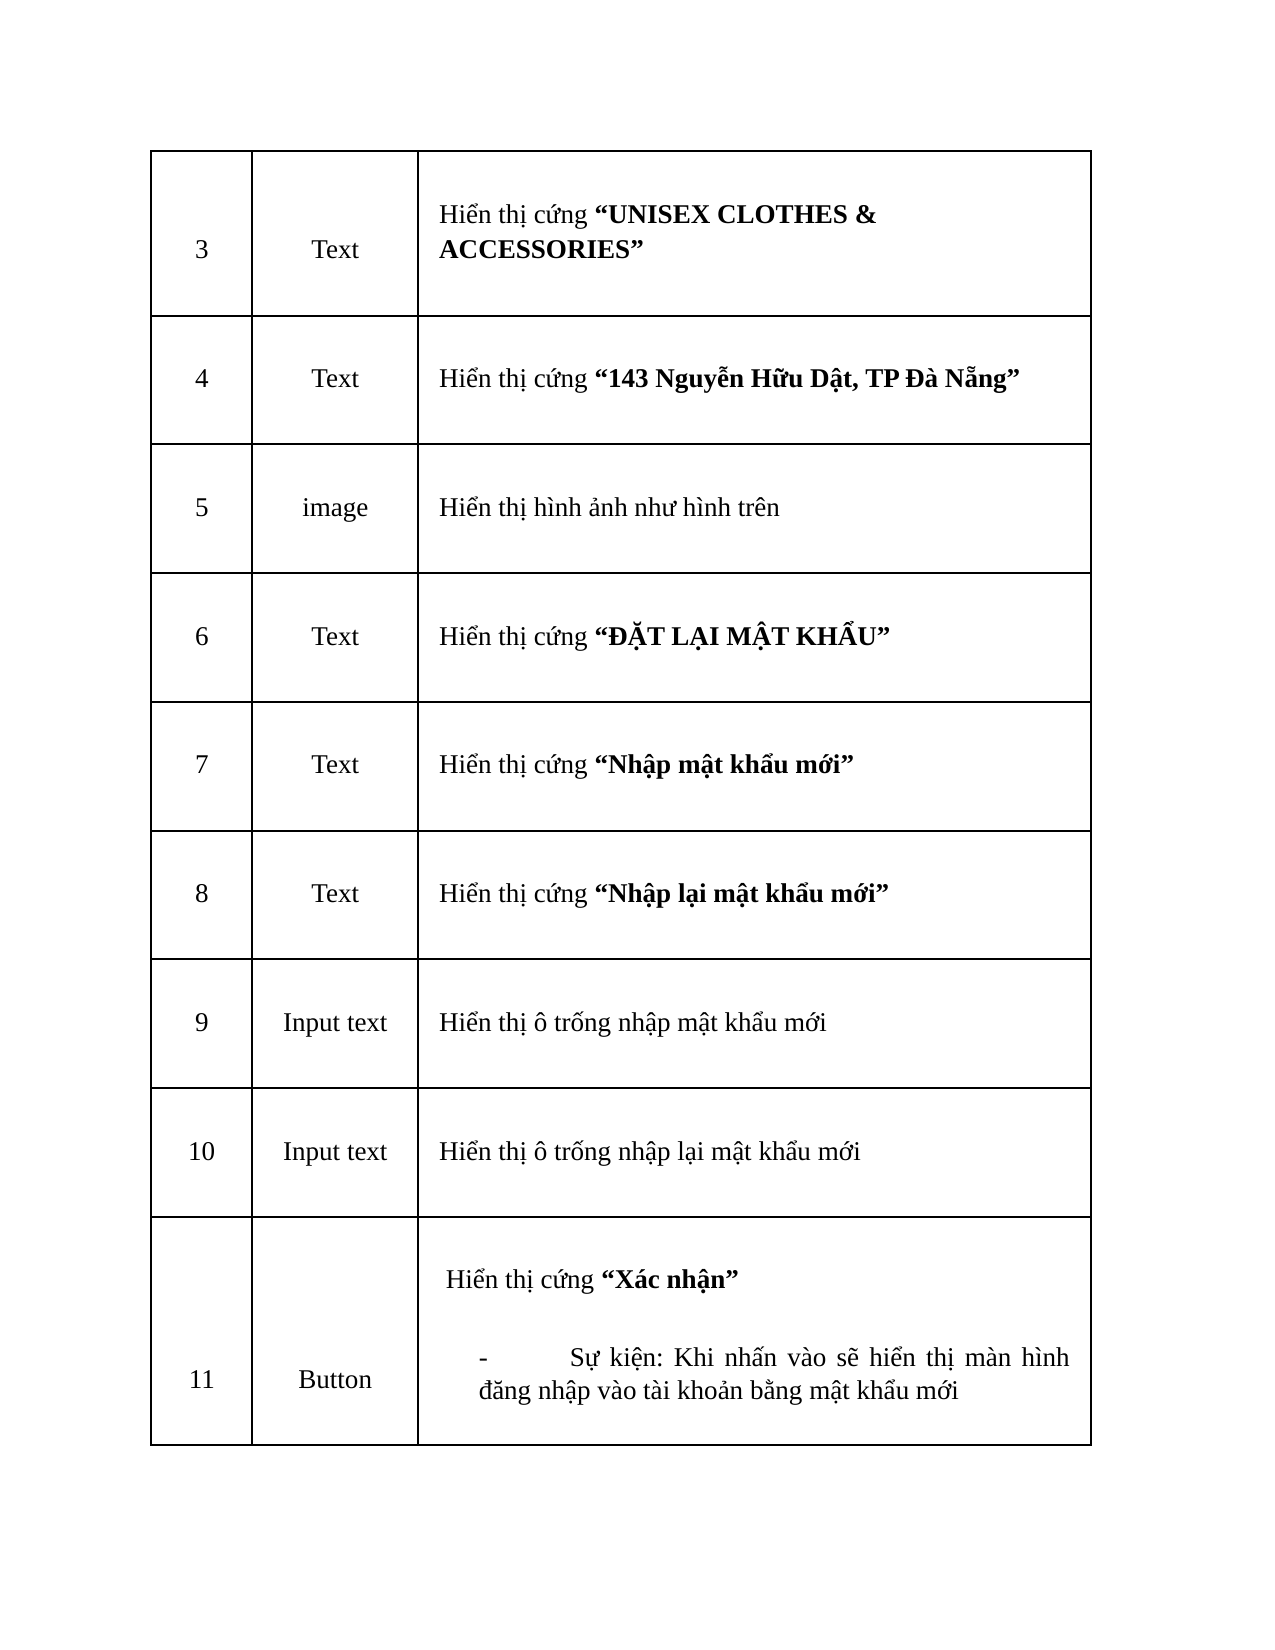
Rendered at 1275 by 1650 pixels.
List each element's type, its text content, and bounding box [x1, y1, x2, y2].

table_cell 7 [152, 703, 251, 829]
table_cell Input text [253, 1089, 417, 1216]
table_cell Input text [253, 960, 417, 1087]
table_cell 10 [152, 1089, 251, 1216]
table_cell 4 [152, 317, 251, 443]
table_cell Hiển thị cứng “ĐẶT LẠI MẬT KHẨU” [419, 574, 1090, 701]
table_cell Hiển thị hình ảnh như hình trên [419, 445, 1090, 572]
table_cell Hiển thị ô trống nhập mật khẩu mới [419, 960, 1090, 1087]
table_cell 8 [152, 832, 251, 958]
table_cell Text [253, 574, 417, 701]
table_cell Text [253, 832, 417, 958]
table_cell Text [253, 317, 417, 443]
table_cell 11 [152, 1218, 251, 1444]
table_cell 5 [152, 445, 251, 572]
table_cell 6 [152, 574, 251, 701]
table_cell Button [253, 1218, 417, 1444]
table_cell Hiển thị cứng “Xác nhận” - Sự kiện: Khi nhấn vào sẽ hiển thị màn hình đăng nhập vào tài khoản bằng mật khẩu mới [419, 1218, 1090, 1444]
table_cell Hiển thị cứng “Nhập mật khẩu mới” [419, 703, 1090, 829]
table_cell 9 [152, 960, 251, 1087]
table_cell Text [253, 703, 417, 829]
table_cell 3 [152, 152, 251, 314]
table_cell image [253, 445, 417, 572]
table_cell Hiển thị cứng “143 Nguyễn Hữu Dật, TP Đà Nẵng” [419, 317, 1090, 443]
table_cell Text [253, 152, 417, 314]
table_cell Hiển thị cứng “Nhập lại mật khẩu mới” [419, 832, 1090, 958]
table_cell Hiển thị ô trống nhập lại mật khẩu mới [419, 1089, 1090, 1216]
table_cell Hiển thị cứng “UNISEX CLOTHES & ACCESSORIES” [419, 152, 1090, 314]
